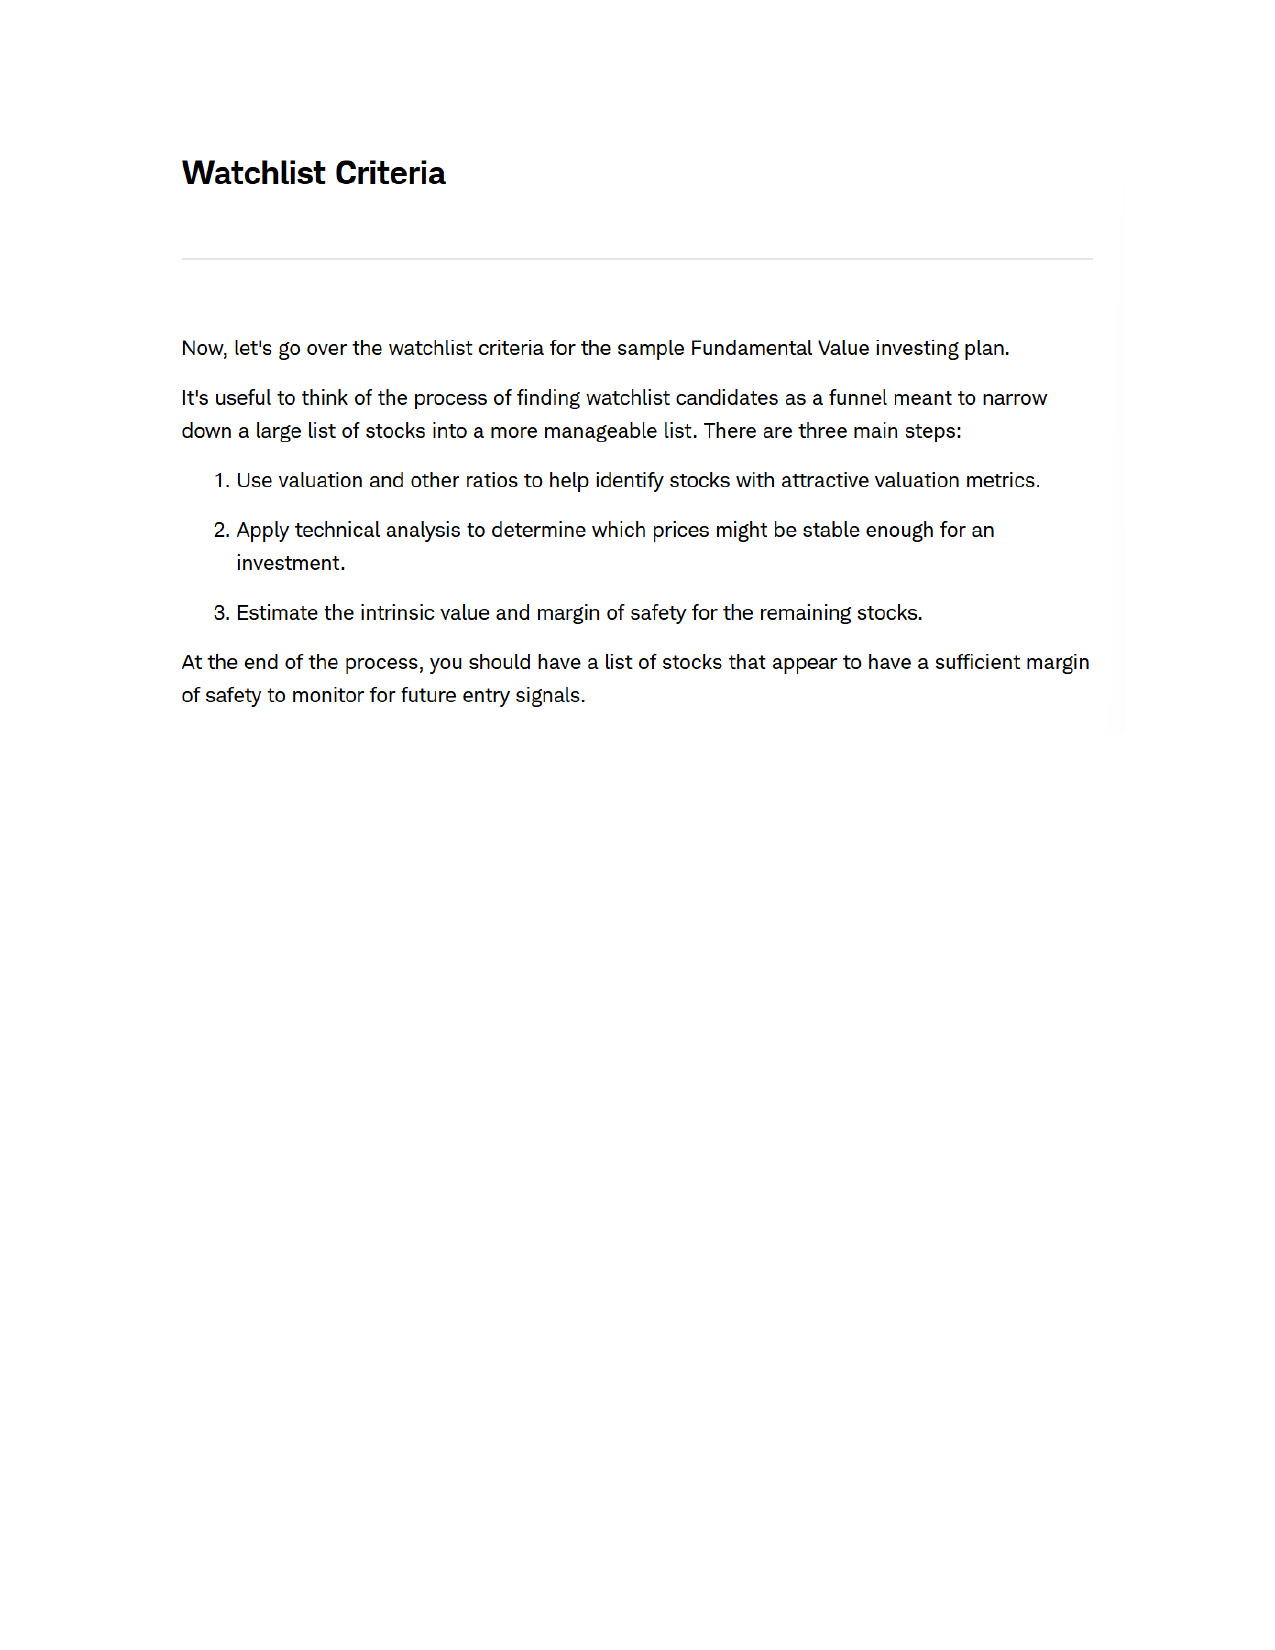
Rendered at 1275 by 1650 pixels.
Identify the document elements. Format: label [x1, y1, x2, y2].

picture [150, 150, 1125, 734]
